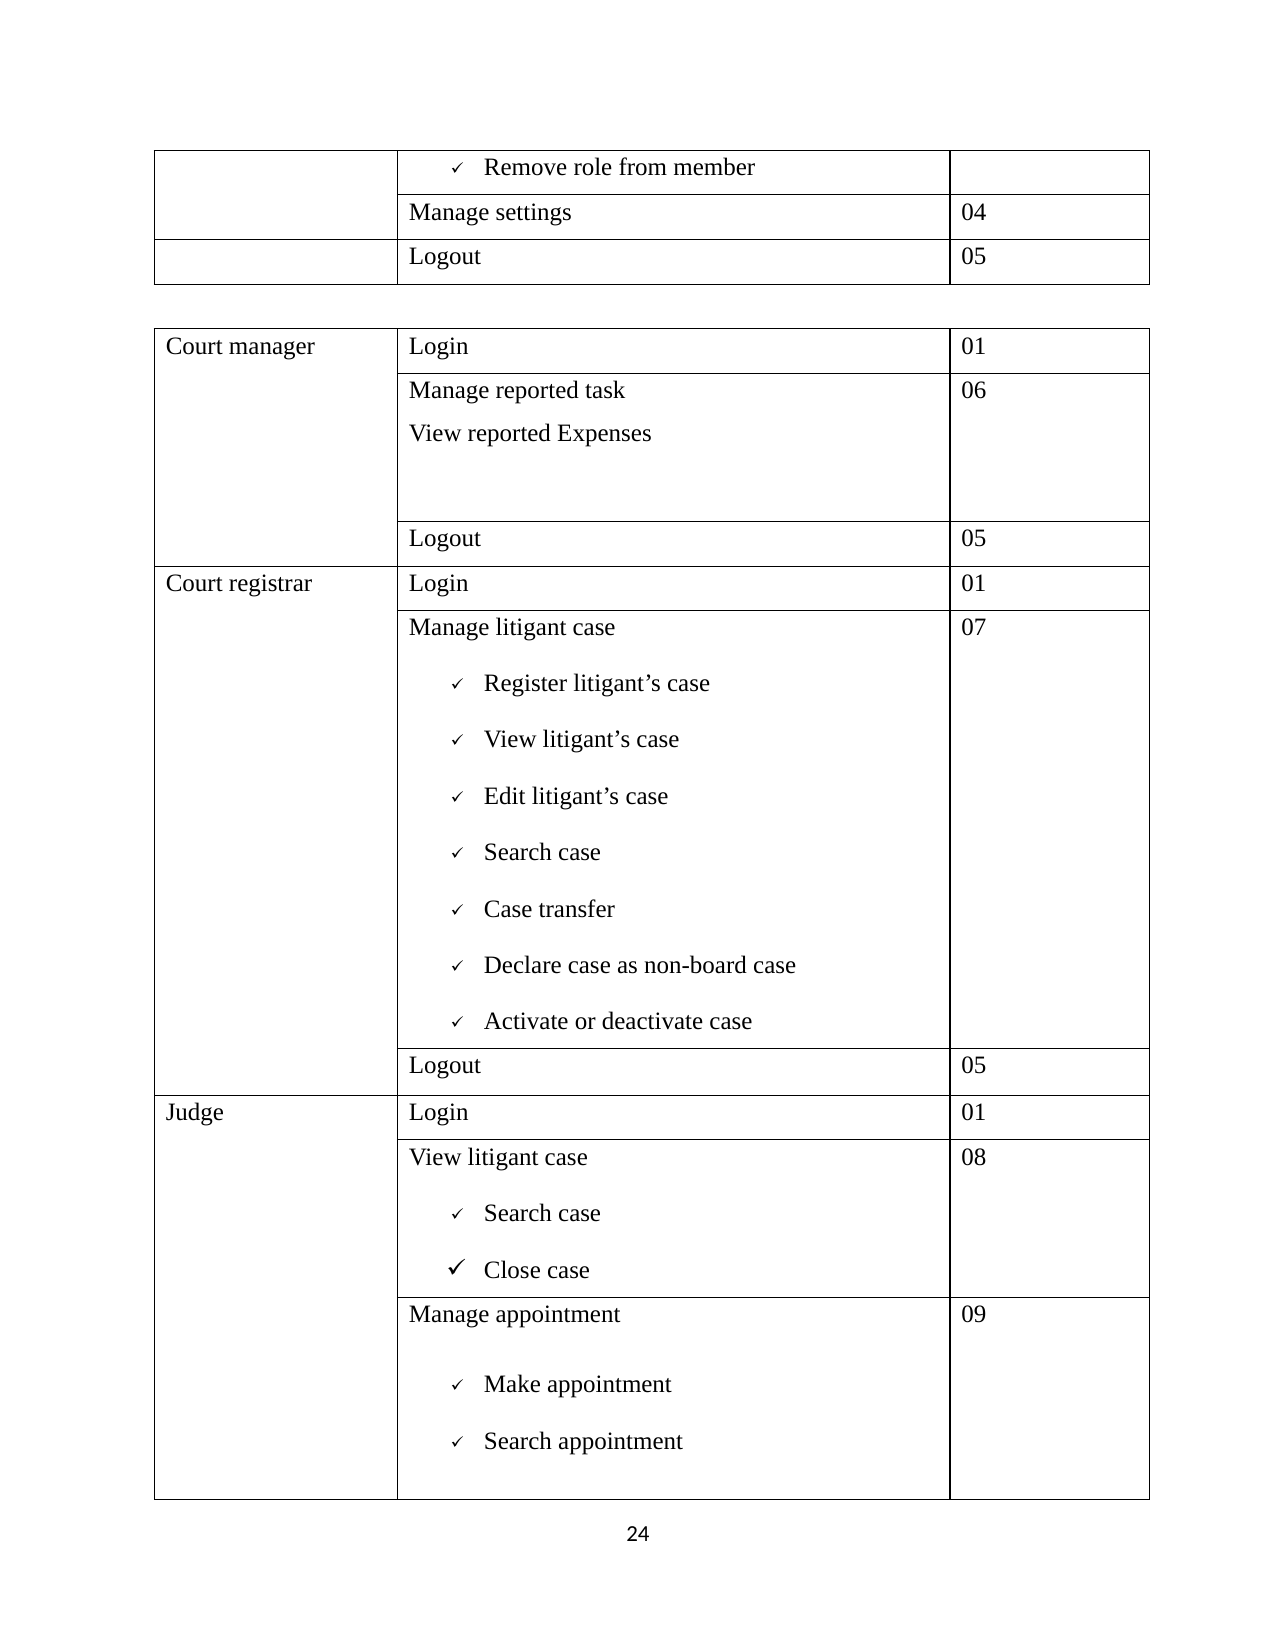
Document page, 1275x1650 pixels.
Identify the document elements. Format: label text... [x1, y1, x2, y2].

table_cell 06 [951, 374, 1149, 521]
table_cell 07 [951, 611, 1149, 1048]
table_cell 05 [951, 522, 1149, 566]
table_cell Manage settings [398, 195, 949, 239]
table_cell Login [398, 1096, 949, 1139]
table_header Court manager [155, 329, 397, 566]
table_header Login [398, 329, 949, 373]
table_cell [398, 1298, 949, 1499]
table_cell [155, 240, 397, 284]
table_cell Manage reported task View reported Expenses [398, 374, 949, 521]
table_cell 04 [951, 195, 1149, 239]
table_cell 05 [951, 1049, 1149, 1095]
table_cell 09 [951, 1298, 1149, 1499]
table_cell 01 [951, 567, 1149, 610]
table_cell 03 [951, 151, 1149, 194]
table_cell Manage litigant case Register litigant’s case View litigant’s case Edit litigant’s case Search case Case transfer Declare case as non-board case Activate or deactivate case [398, 611, 949, 1048]
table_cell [398, 151, 949, 194]
table_cell Login [398, 567, 949, 610]
table_header 01 [951, 329, 1149, 373]
table_cell 01 [951, 1096, 1149, 1139]
table_cell 05 [951, 240, 1149, 284]
table_cell Logout [398, 522, 949, 566]
table_cell Court registrar [155, 567, 397, 1095]
table_cell Judge [155, 1096, 397, 1499]
table_cell View litigant case Search case Close case [398, 1140, 949, 1297]
table_cell 08 [951, 1140, 1149, 1297]
table_cell Logout [398, 1049, 949, 1095]
table_cell Logout [398, 240, 949, 284]
